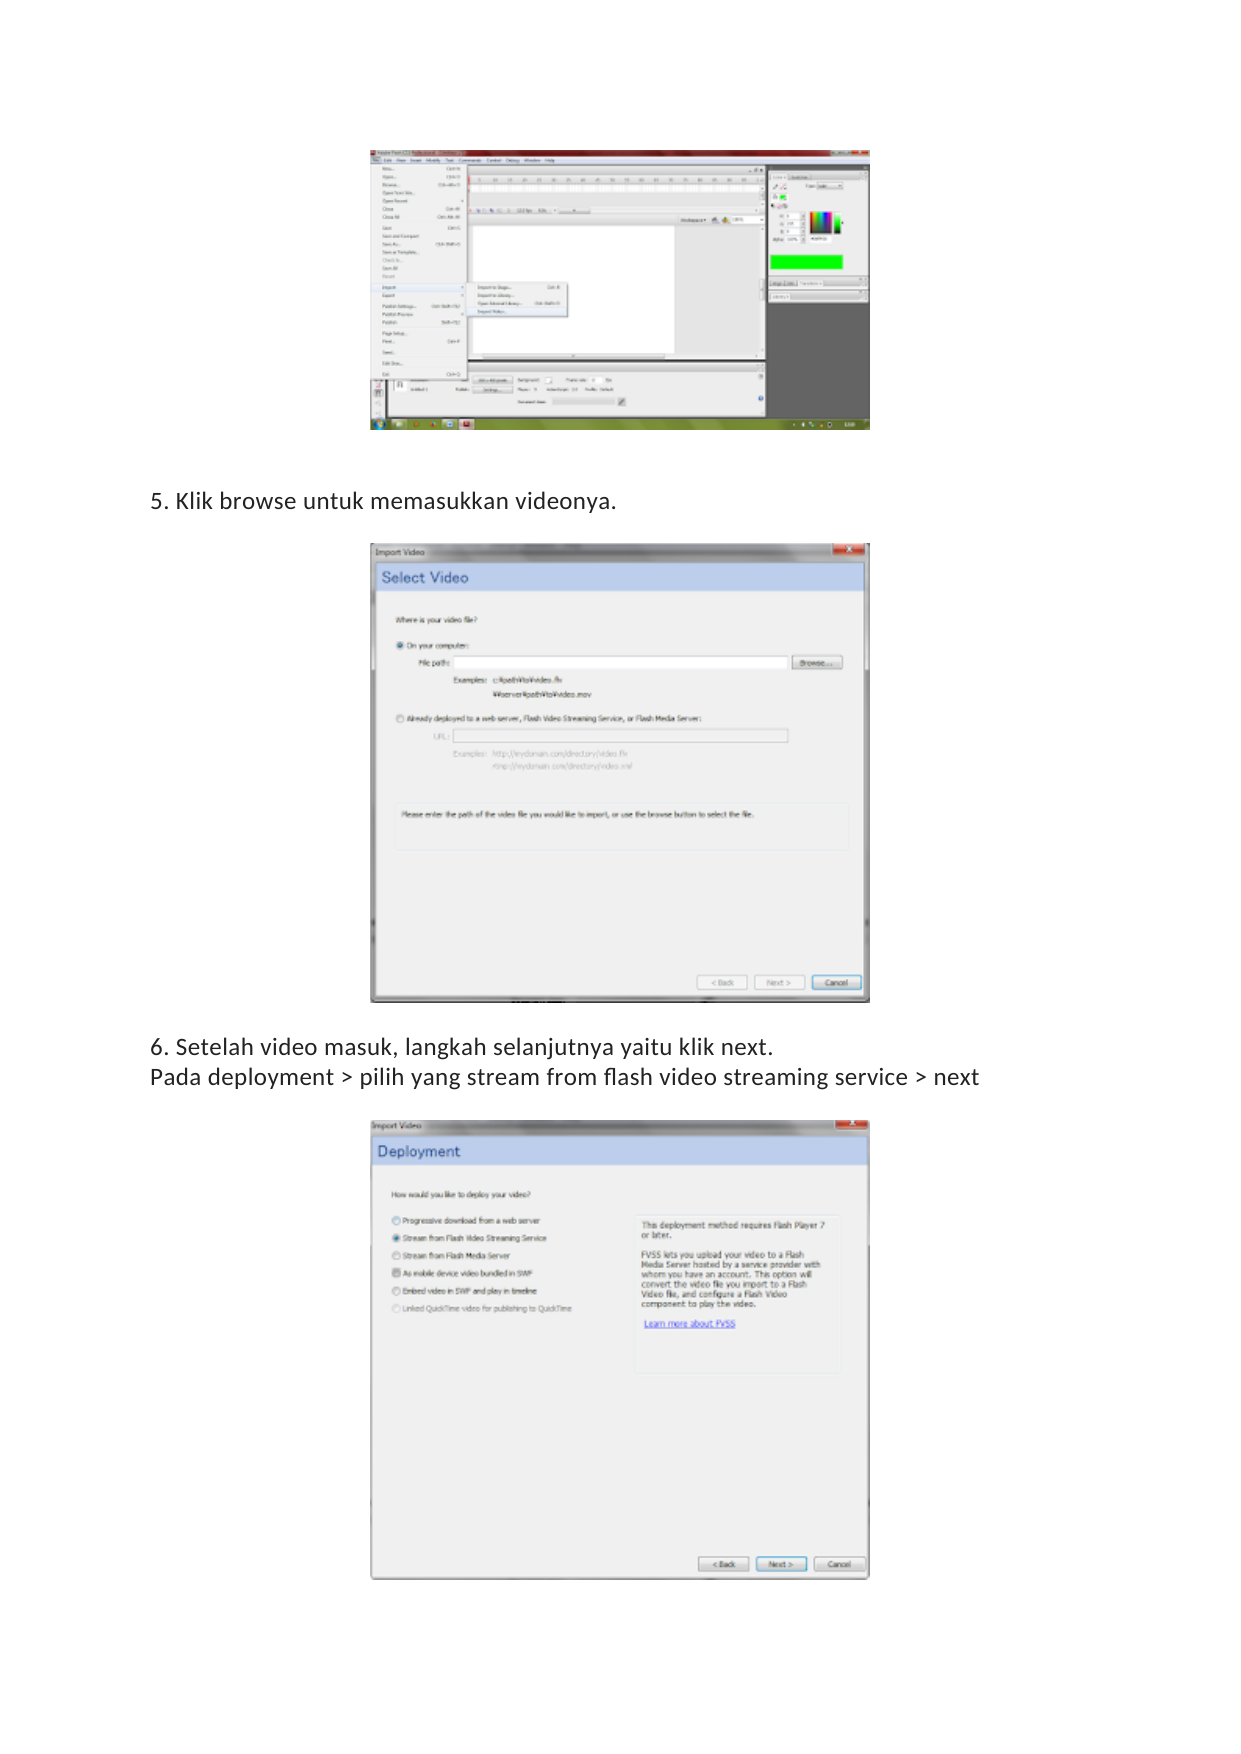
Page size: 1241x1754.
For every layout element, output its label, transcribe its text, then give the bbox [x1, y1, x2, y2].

picture [370, 1120, 870, 1580]
picture [370, 150, 870, 430]
picture [370, 543, 870, 1003]
text 5. Klik browse untuk memasukkan videonya. [150, 429, 1090, 544]
text 6. Setelah video masuk, langkah selanjutnya yaitu klik next. Pada deployment > pilih yang stream from flash video streaming service > next [150, 1003, 1090, 1120]
